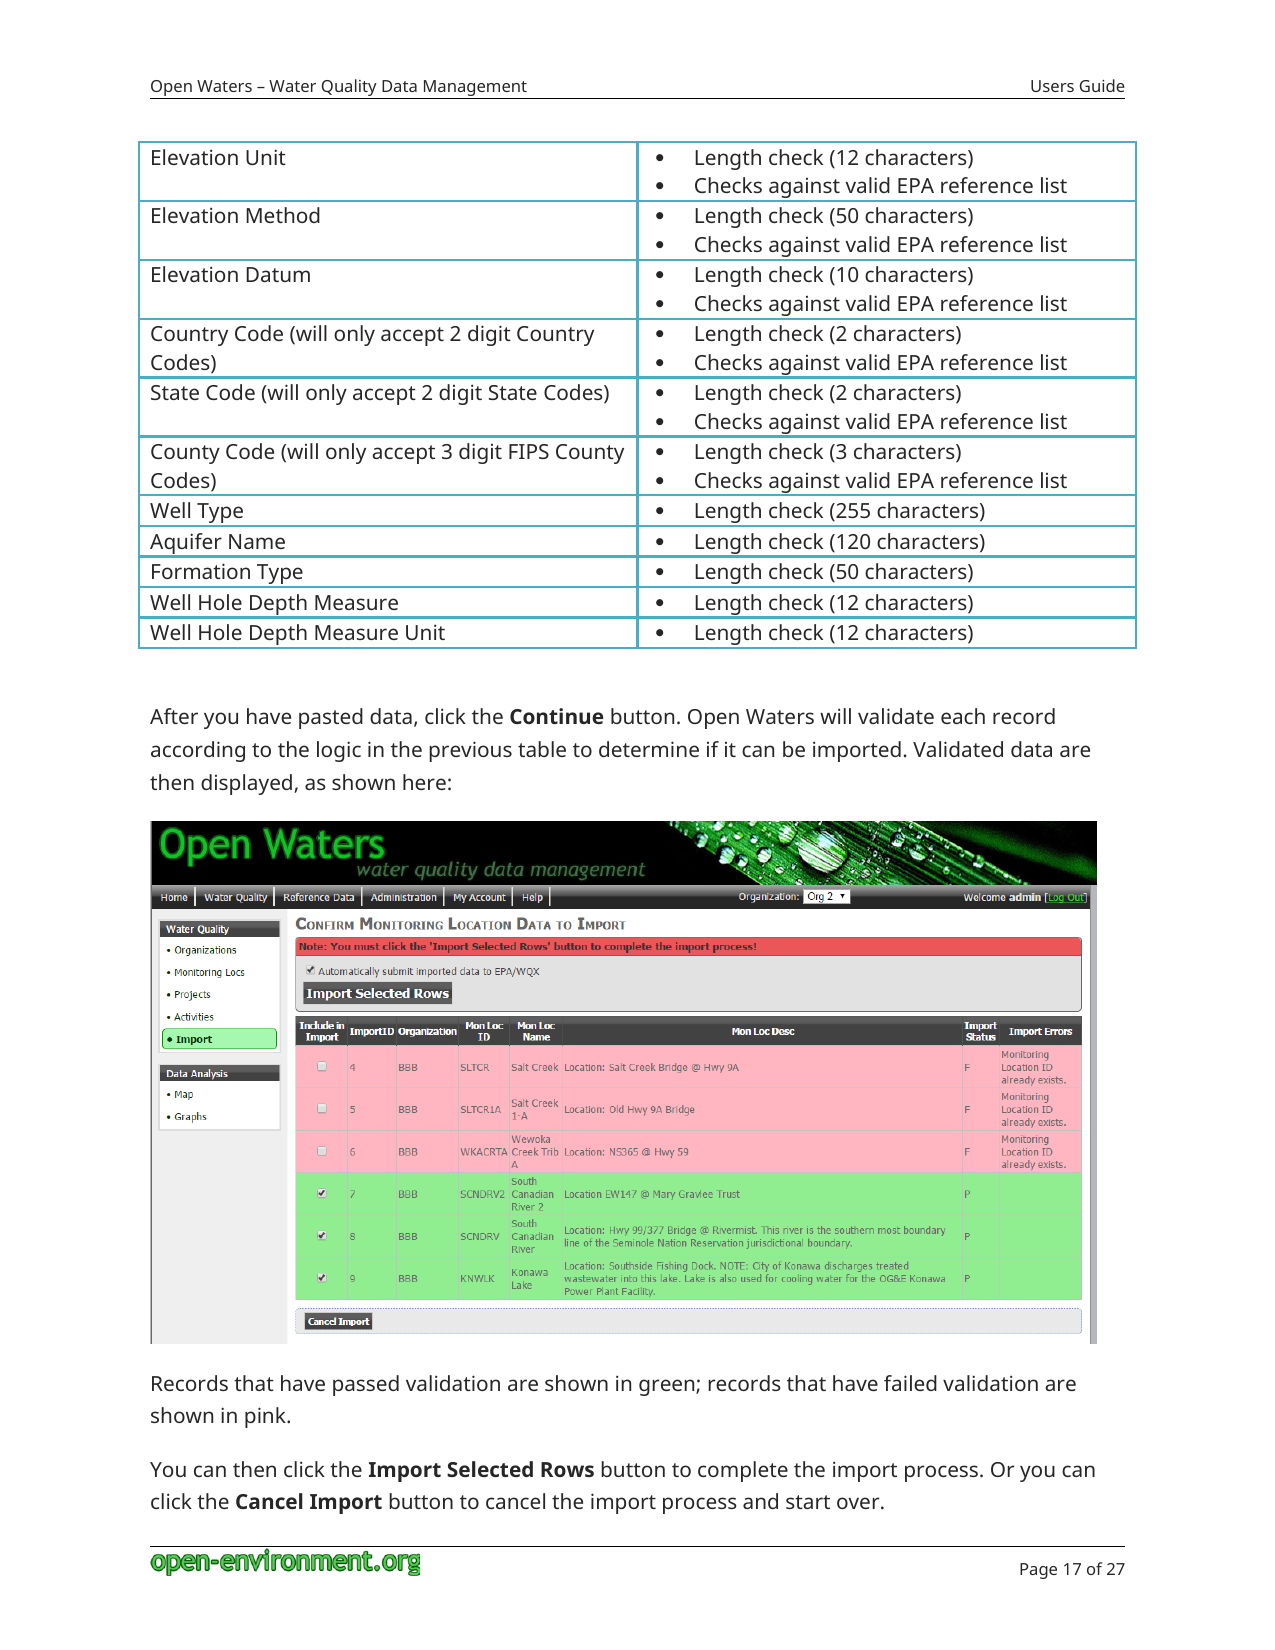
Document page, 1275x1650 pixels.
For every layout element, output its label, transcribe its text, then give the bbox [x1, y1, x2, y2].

picture [150, 1548, 421, 1576]
text Records that have passed validation are shown in green; records that have failed validation are shown in pink. [150, 1369, 1125, 1430]
text After you have pasted data, click the Continue button. Open Waters will validate each record according to the logic in the previous table to determine if it can be imported. Validated data are then displayed, as shown here: [150, 702, 1125, 796]
table_cell Elevation Method [140, 202, 636, 258]
table_cell Well Hole Depth Measure Unit [140, 619, 636, 647]
table_cell Length check (2 characters) Checks against valid EPA reference list [639, 379, 1135, 435]
table_cell Length check (12 characters) [639, 588, 1135, 616]
table_cell Well Type [140, 496, 636, 525]
table_cell Length check (50 characters) [639, 558, 1135, 586]
table_cell Length check (255 characters) [639, 496, 1135, 525]
table_cell Elevation Datum [140, 261, 636, 317]
table_cell Length check (120 characters) [639, 527, 1135, 555]
table_cell Well Hole Depth Measure [140, 588, 636, 616]
text You can then click the Import Selected Rows button to complete the import process. Or you can click the Cancel Import button to cancel the import process and start over. [150, 1455, 1125, 1516]
picture [150, 821, 1097, 1344]
table_cell Aquifer Name [140, 527, 636, 555]
table_cell State Code (will only accept 2 digit State Codes) [140, 379, 636, 435]
table_cell Length check (3 characters) Checks against valid EPA reference list [639, 438, 1135, 494]
table_cell Formation Type [140, 558, 636, 586]
table_cell County Code (will only accept 3 digit FIPS County Codes) [140, 438, 636, 494]
table_cell Length check (50 characters) Checks against valid EPA reference list [639, 202, 1135, 258]
table_cell Length check (12 characters) Checks against valid EPA reference list [639, 143, 1135, 199]
table_cell Country Code (will only accept 2 digit Country Codes) [140, 320, 636, 376]
table_cell Elevation Unit [140, 143, 636, 199]
table_cell Length check (10 characters) Checks against valid EPA reference list [639, 261, 1135, 317]
table_cell Length check (12 characters) [639, 619, 1135, 647]
table_cell Length check (2 characters) Checks against valid EPA reference list [639, 320, 1135, 376]
